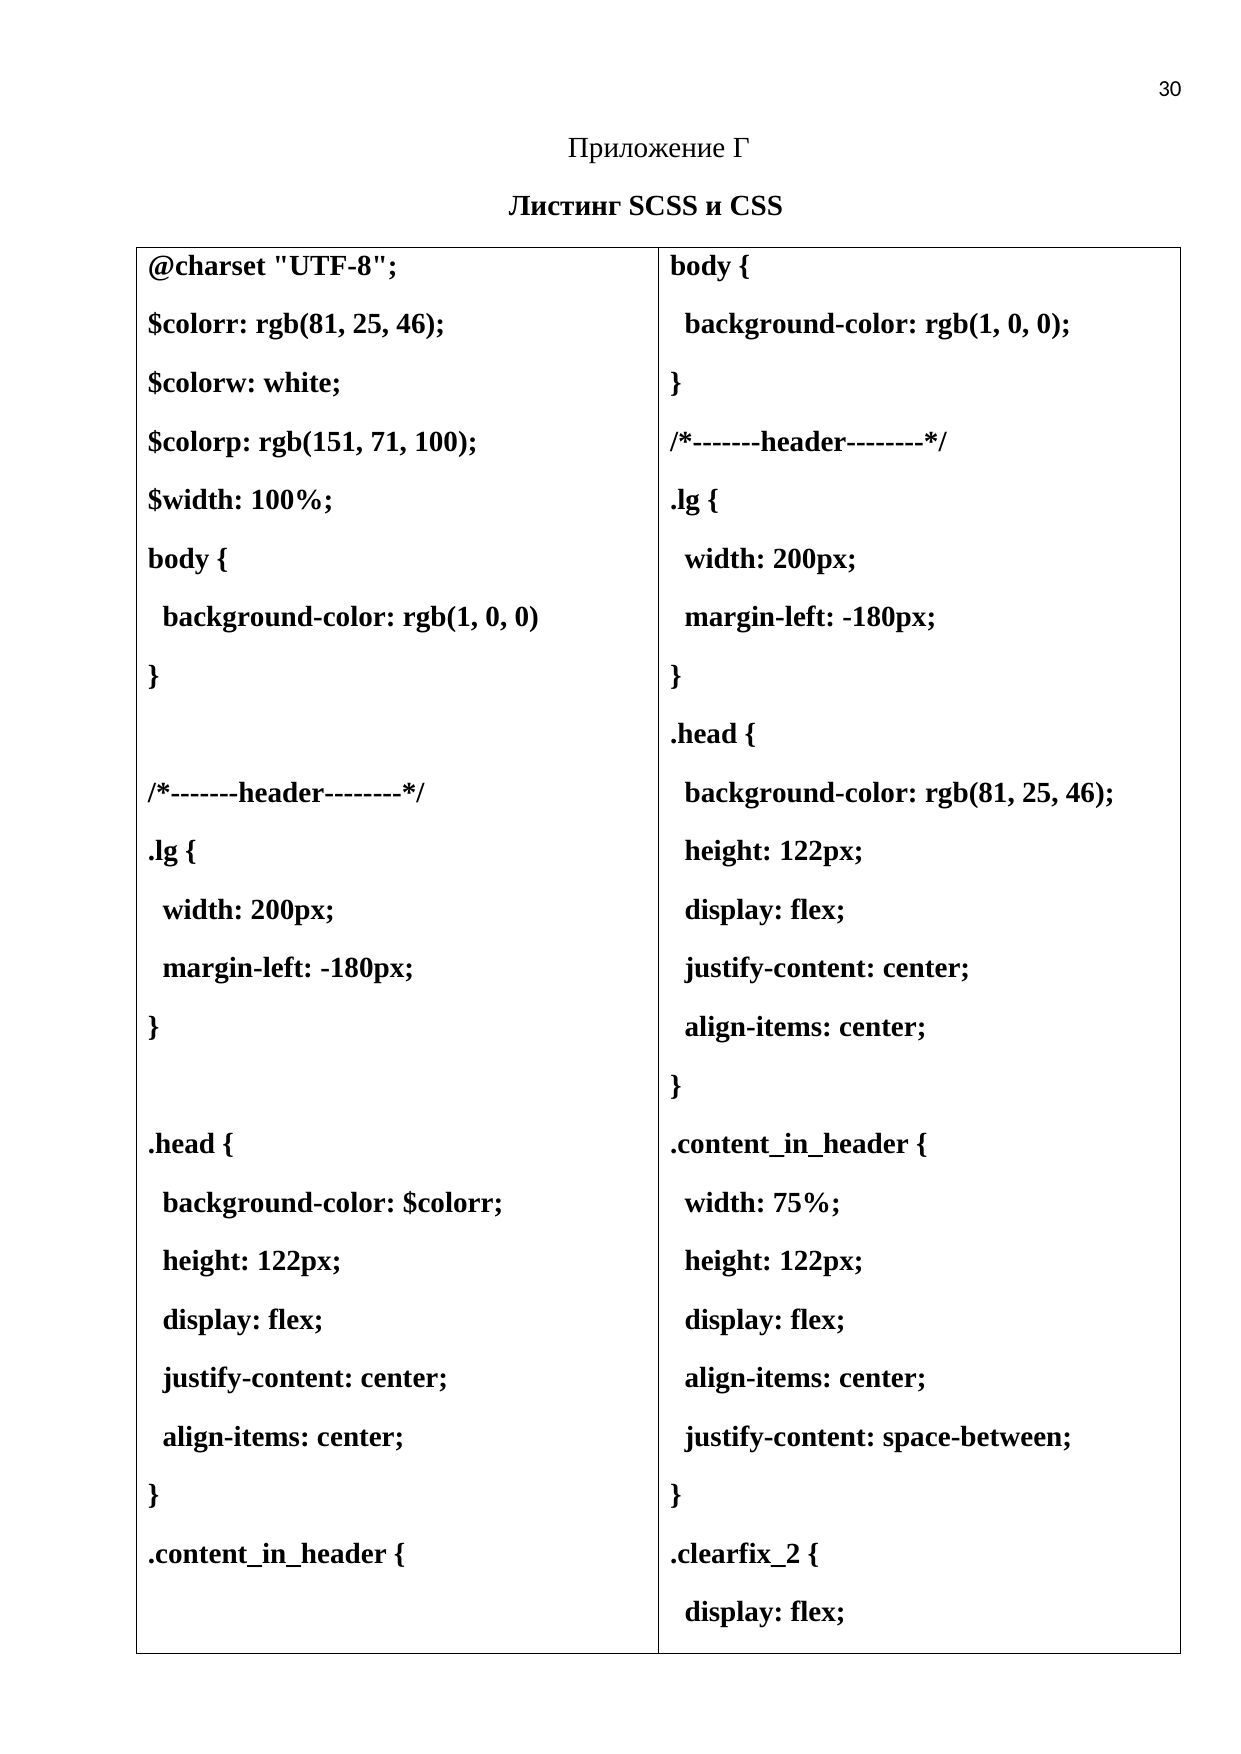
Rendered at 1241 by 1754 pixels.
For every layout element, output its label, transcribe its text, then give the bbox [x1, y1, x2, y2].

text Приложение Г [136, 130, 1181, 163]
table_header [137, 248, 658, 1653]
text Листинг SCSS и CSS [136, 188, 1181, 222]
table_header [659, 248, 1180, 1653]
